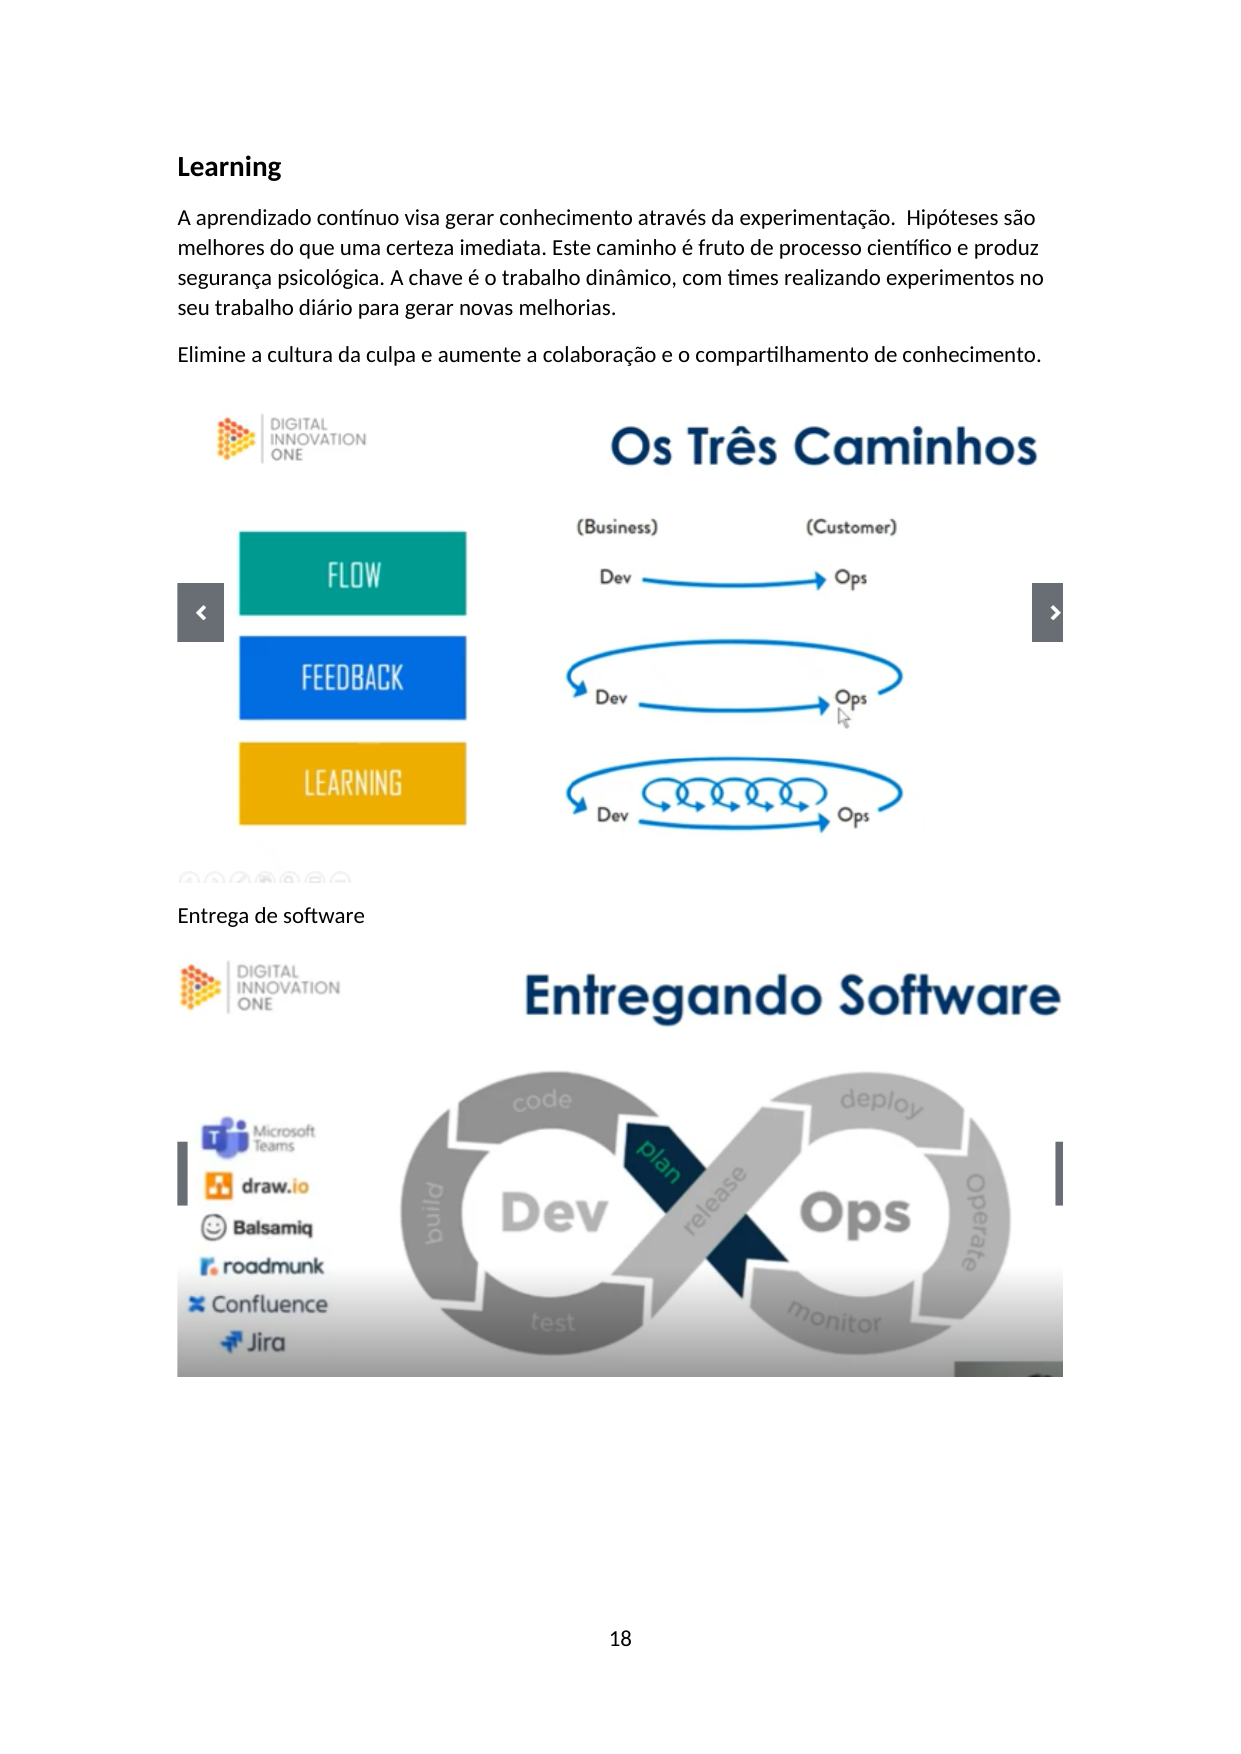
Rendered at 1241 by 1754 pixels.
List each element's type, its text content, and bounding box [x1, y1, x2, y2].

text Entrega de software [177, 901, 1063, 929]
text A aprendizado contínuo visa gerar conhecimento através da experimentação. Hipóteses são melhores do que uma certeza imediata. Este caminho é fruto de processo científico e produz segurança psicológica. A chave é o trabalho dinâmico, com times realizando experimentos no seu trabalho diário para gerar novas melhorias. [177, 203, 1063, 321]
picture [177, 948, 1063, 1377]
text Learning [177, 148, 1063, 183]
picture [177, 387, 1063, 883]
text Elimine a cultura da culpa e aumente a colaboração e o compartilhamento de conhecimento. [177, 340, 1063, 368]
